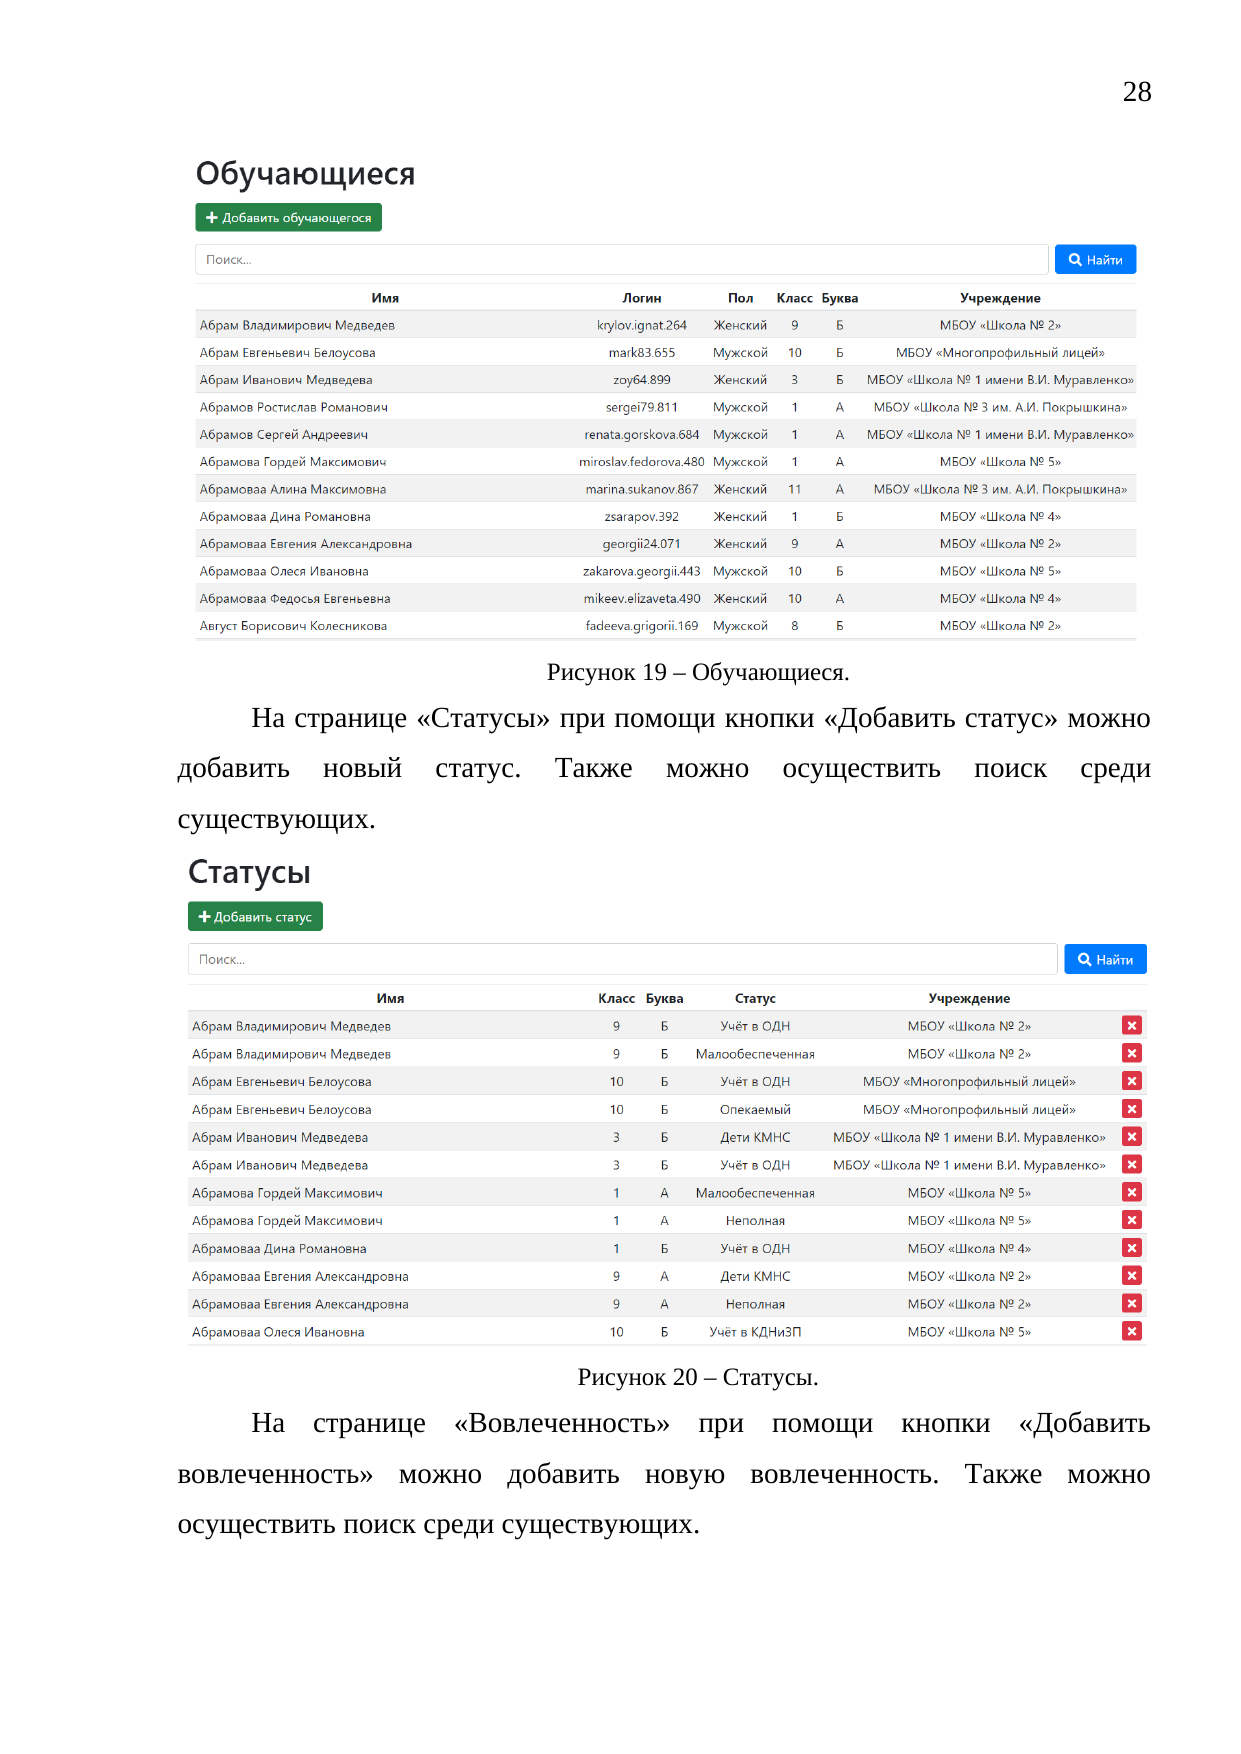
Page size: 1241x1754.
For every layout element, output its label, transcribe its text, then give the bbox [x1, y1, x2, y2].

text Рисунок 20 – Статусы. [177, 1362, 1145, 1391]
text Рисунок 19 – Обучающиеся. [177, 657, 1145, 686]
text На странице «Вовлеченность» при помощи кнопки «Добавить вовлеченность» можно добавить новую вовлеченность. Также можно осуществить поиск среди существующих. [177, 1406, 1152, 1540]
picture [177, 140, 1140, 641]
picture [177, 851, 1152, 1346]
text На странице «Статусы» при помощи кнопки «Добавить статус» можно добавить новый статус. Также можно осуществить поиск среди существующих. [177, 700, 1152, 834]
